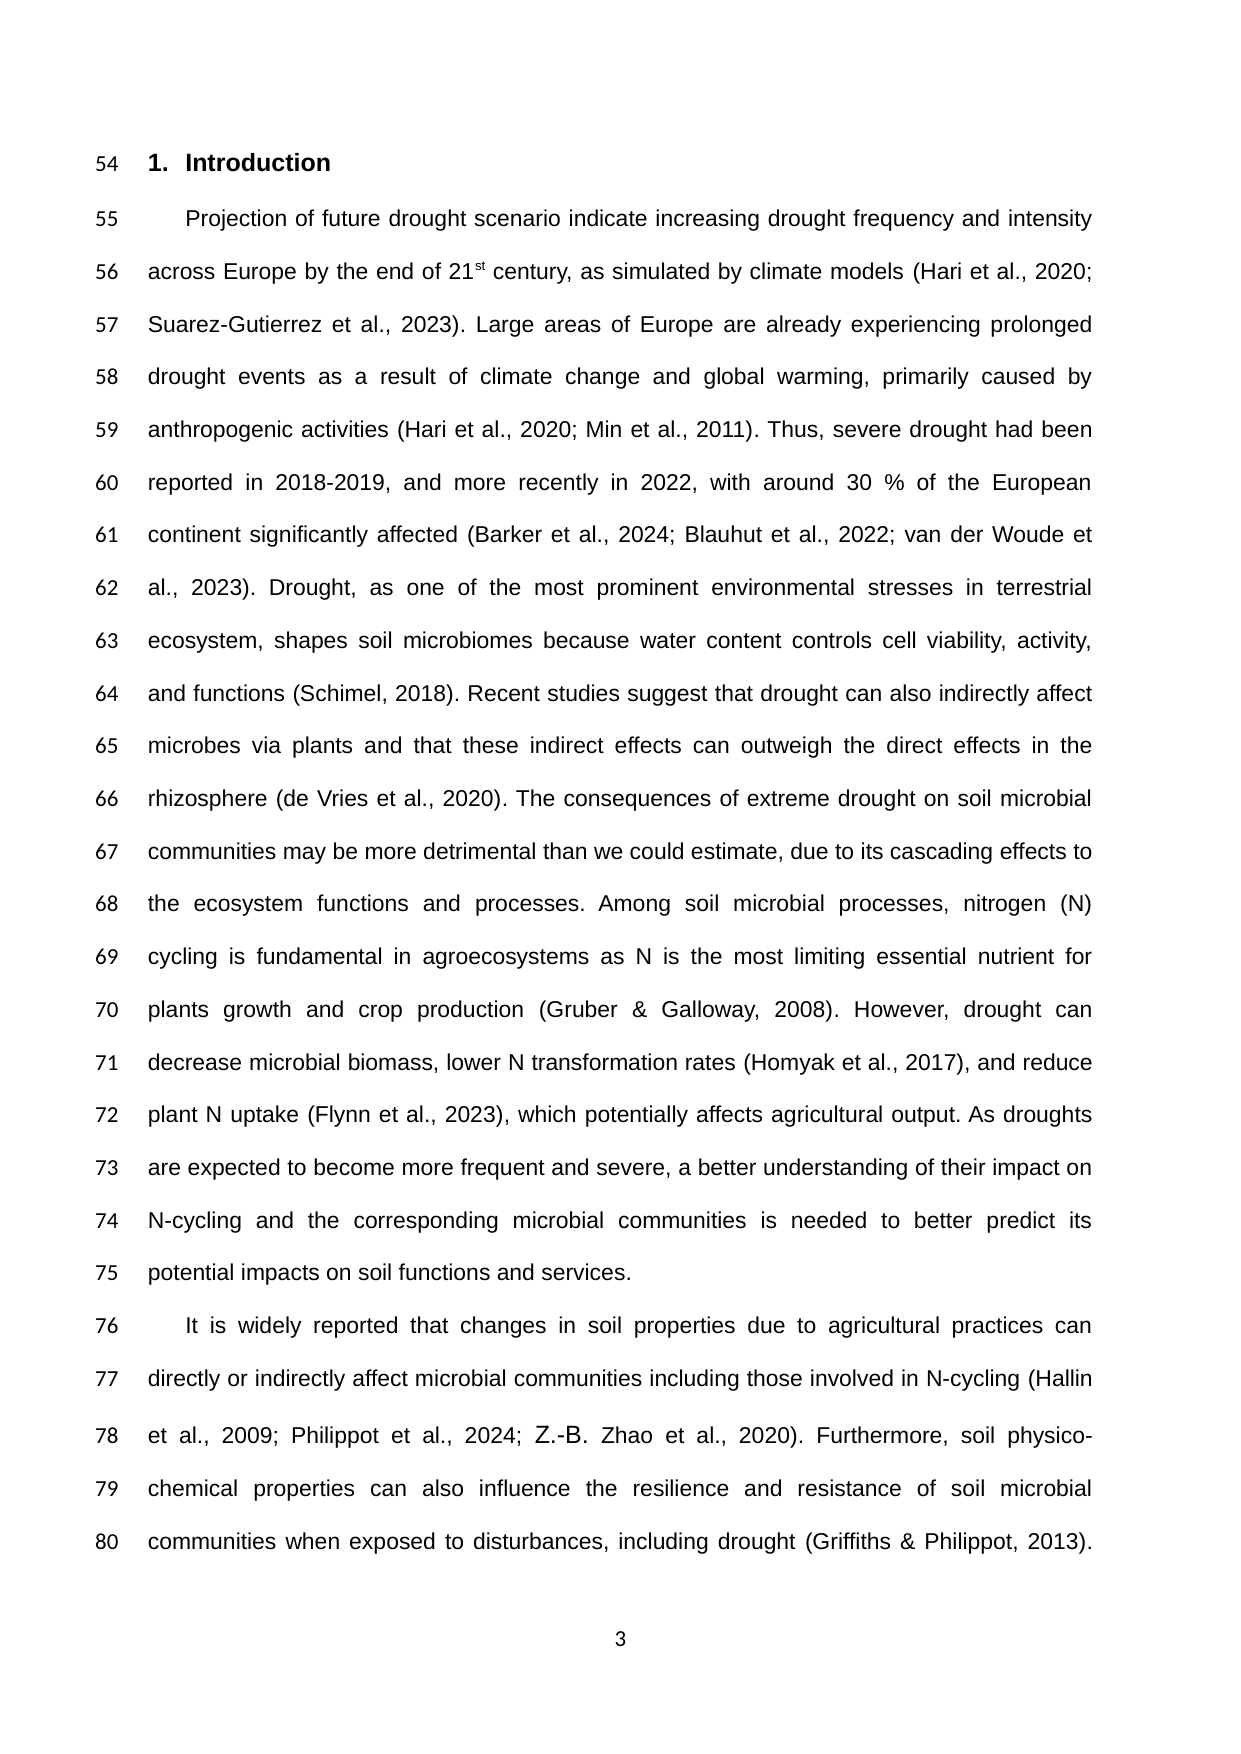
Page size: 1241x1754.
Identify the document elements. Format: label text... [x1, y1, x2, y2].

list Projection of future drought scenario indicate increasing drought frequency and intensity across Europe by the end of 21st century, as simulated by climate models (Hari et al., 2020; Suarez-Gutierrez et al., 2023). Large areas of Europe are already experiencing prolonged drought events as a result of climate change and global warming, primarily caused by anthropogenic activities (Hari et al., 2020; Min et al., 2011). Thus, severe drought had been reported in 2018-2019, and more recently in 2022, with around 30 % of the European continent significantly affected (Barker et al., 2024; Blauhut et al., 2022; van der Woude et al., 2023). Drought, as one of the most prominent environmental stresses in terrestrial ecosystem, shapes soil microbiomes because water content controls cell viability, activity, and functions (Schimel, 2018). Recent studies suggest that drought can also indirectly affect microbes via plants and that these indirect effects can outweigh the direct effects in the rhizosphere (de Vries et al., 2020). The consequences of extreme drought on soil microbial communities may be more detrimental than we could estimate, due to its cascading effects to the ecosystem functions and processes. Among soil microbial processes, nitrogen (N) cycling is fundamental in agroecosystems as N is the most limiting essential nutrient for plants growth and crop production (Gruber & Galloway, 2008). However, drought can decrease microbial biomass, lower N transformation rates (Homyak et al., 2017), and reduce plant N uptake (Flynn et al., 2023), which potentially affects agricultural output. As droughts are expected to become more frequent and severe, a better understanding of their impact on N-cycling and the corresponding microbial communities is needed to better predict its potential impacts on soil functions and services. [148, 205, 1093, 1286]
list Introduction [148, 148, 1093, 176]
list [148, 1312, 1093, 1554]
